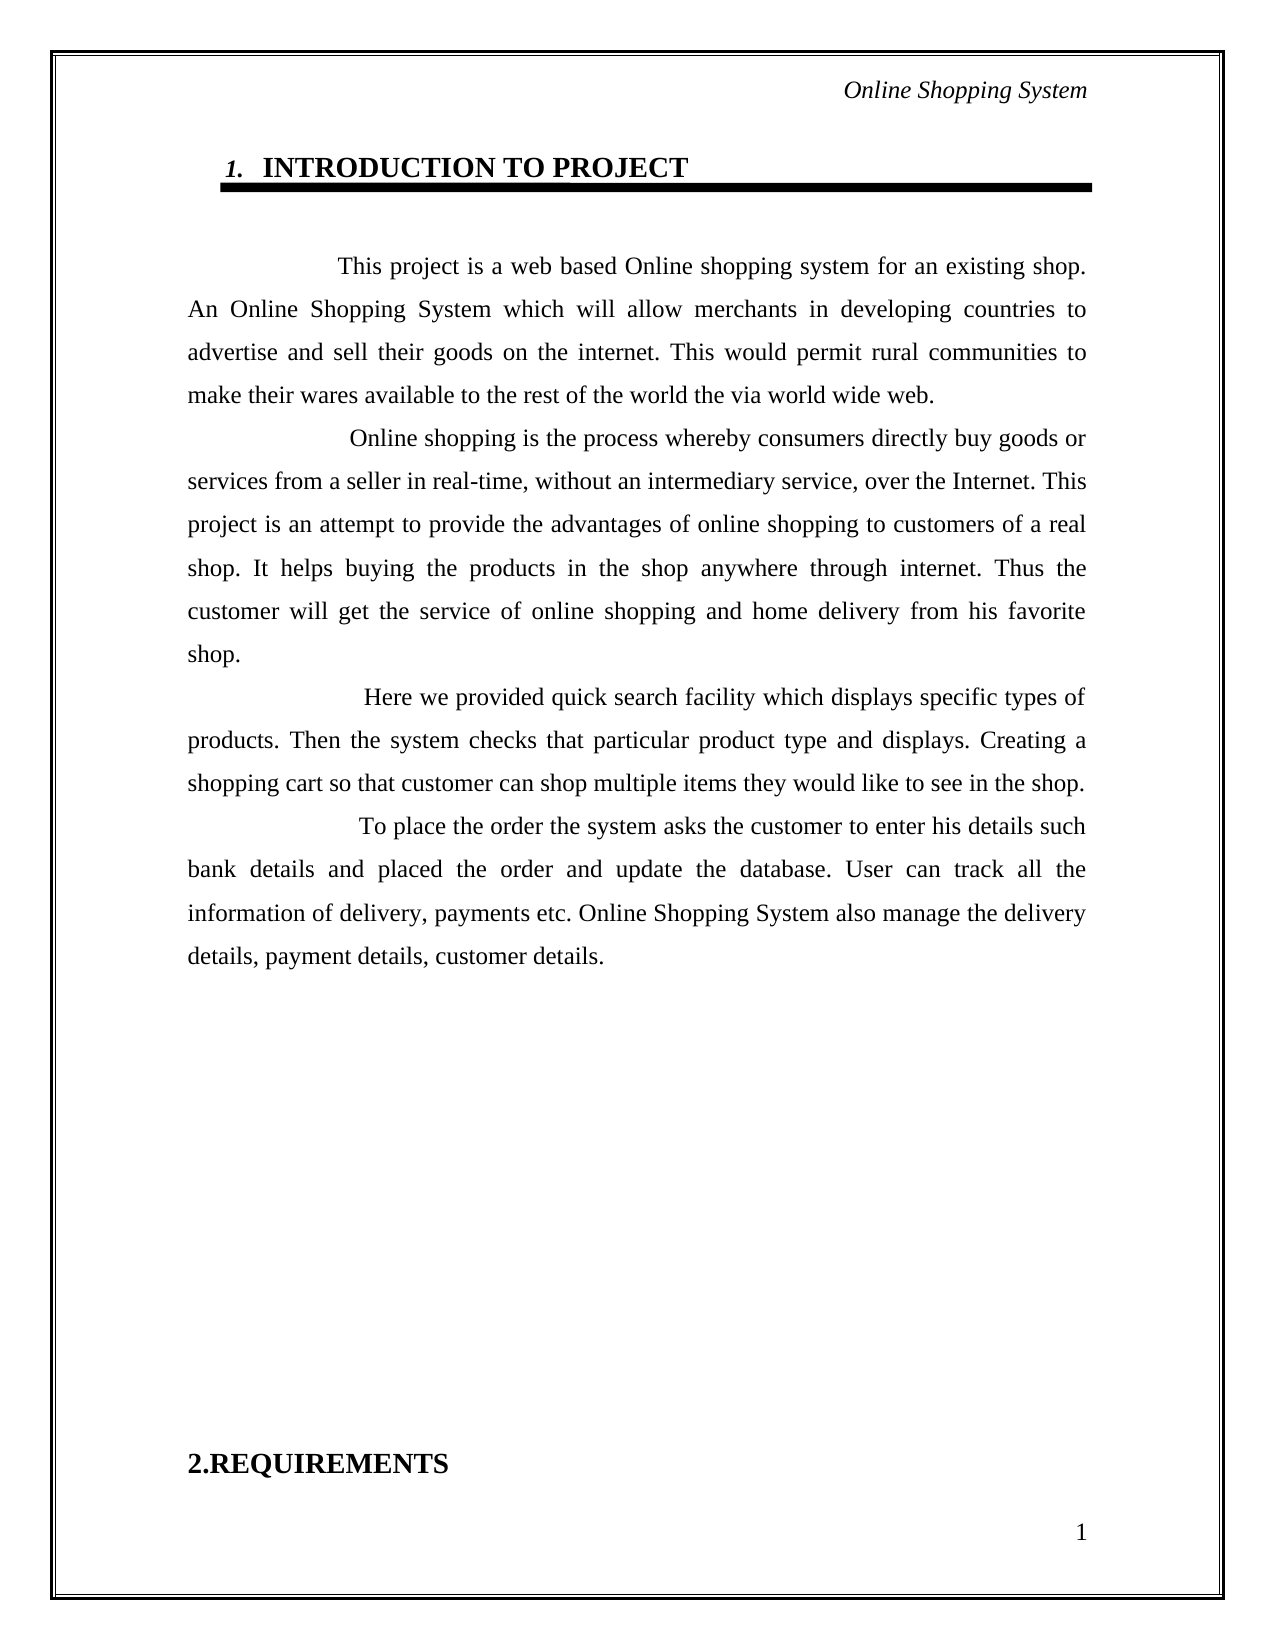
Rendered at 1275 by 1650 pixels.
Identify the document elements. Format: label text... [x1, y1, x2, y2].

subtitle INTRODUCTION TO PROJECT [225, 150, 1087, 182]
text This project is a web based Online shopping system for an existing shop. An Online Shopping System which will allow merchants in developing countries to advertise and sell their goods on the internet. This would permit rural communities to make their wares available to the rest of the world the via world wide web. [187, 251, 1087, 409]
text Online shopping is the process whereby consumers directly buy goods or services from a seller in real-time, without an intermediary service, over the Internet. This project is an attempt to provide the advantages of online shopping to customers of a real shop. It helps buying the products in the shop anywhere through internet. Thus the customer will get the service of online shopping and home delivery from his favorite shop. [187, 423, 1087, 668]
text Here we provided quick search facility which displays specific types of products. Then the system checks that particular product type and displays. Creating a shopping cart so that customer can shop multiple items they would like to see in the shop. [187, 682, 1087, 797]
text To place the order the system asks the customer to enter his details such bank details and placed the order and update the database. User can track all the information of delivery, payments etc. Online Shopping System also manage the delivery details, payment details, customer details. [187, 811, 1087, 969]
text 2.REQUIREMENTS [187, 1446, 1087, 1480]
